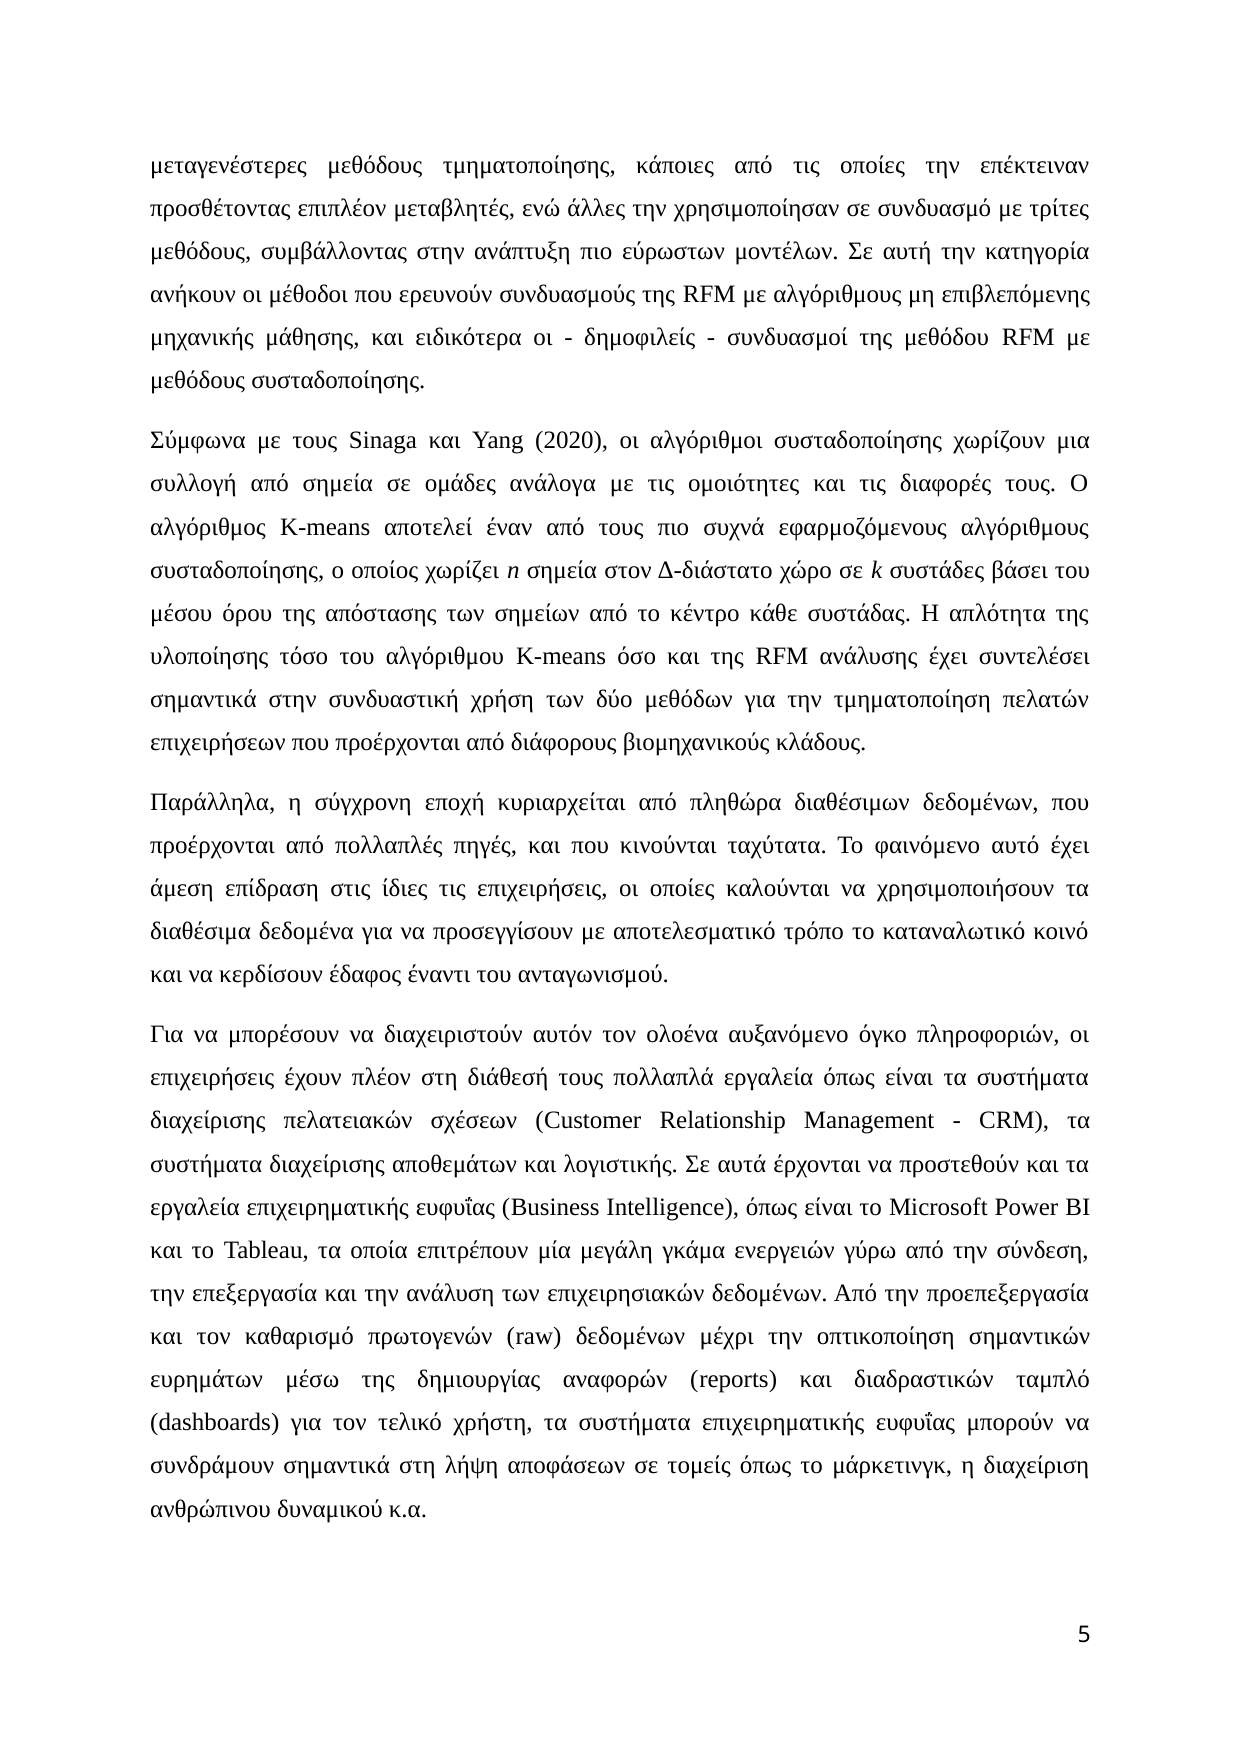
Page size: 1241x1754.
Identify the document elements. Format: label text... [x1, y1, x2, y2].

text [150, 150, 1090, 394]
text Παράλληλα, η σύγχρονη εποχή κυριαρχείται από πληθώρα διαθέσιμων δεδομένων, που προέρχονται από πολλαπλές πηγές, και που κινούνται ταχύτατα. Το φαινόμενο αυτό έχει άμεση επίδραση στις ίδιες τις επιχειρήσεις, οι οποίες καλούνται να χρησιμοποιήσουν τα διαθέσιμα δεδομένα για να προσεγγίσουν με αποτελεσματικό τρόπο το καταναλωτικό κοινό και να κερδίσουν έδαφος έναντι του ανταγωνισμού. [150, 787, 1090, 988]
text Σύμφωνα με τους Sinaga και Yang (2020), oι αλγόριθμοι συσταδοποίησης χωρίζουν μια συλλογή από σημεία σε ομάδες ανάλογα με τις ομοιότητες και τις διαφορές τους. Ο αλγόριθμος K-means αποτελεί έναν από τους πιο συχνά εφαρμοζόμενους αλγόριθμους συσταδοποίησης, ο οποίος χωρίζει n σημεία στον Δ-διάστατο χώρο σε k συστάδες βάσει του μέσου όρου της απόστασης των σημείων από το κέντρο κάθε συστάδας. Η απλότητα της υλοποίησης τόσο του αλγόριθμου K-means όσο και της RFM ανάλυσης έχει συντελέσει σημαντικά στην συνδυαστική χρήση των δύο μεθόδων για την τμηματοποίηση πελατών επιχειρήσεων που προέρχονται από διάφορους βιομηχανικούς κλάδους. [150, 425, 1090, 756]
text Για να μπορέσουν να διαχειριστούν αυτόν τον ολοένα αυξανόμενο όγκο πληροφοριών, οι επιχειρήσεις έχουν πλέον στη διάθεσή τους πολλαπλά εργαλεία όπως είναι τα συστήματα διαχείρισης πελατειακών σχέσεων (Customer Relationship Management - CRM), τα συστήματα διαχείρισης αποθεμάτων και λογιστικής. Σε αυτά έρχονται να προστεθούν και τα εργαλεία επιχειρηματικής ευφυΐας (Business Intelligence), όπως είναι το Microsoft Power BI και το Tableau, τα οποία επιτρέπουν μία μεγάλη γκάμα ενεργειών γύρω από την σύνδεση, την επεξεργασία και την ανάλυση των επιχειρησιακών δεδομένων. Από την προεπεξεργασία και τον καθαρισμό πρωτογενών (raw) δεδομένων μέχρι την οπτικοποίηση σημαντικών ευρημάτων μέσω της δημιουργίας αναφορών (reports) και διαδραστικών ταμπλό (dashboards) για τον τελικό χρήστη, τα συστήματα επιχειρηματικής ευφυΐας μπορούν να συνδράμουν σημαντικά στη λήψη αποφάσεων σε τομείς όπως το μάρκετινγκ, η διαχείριση ανθρώπινου δυναμικού κ.α. [150, 1019, 1090, 1522]
